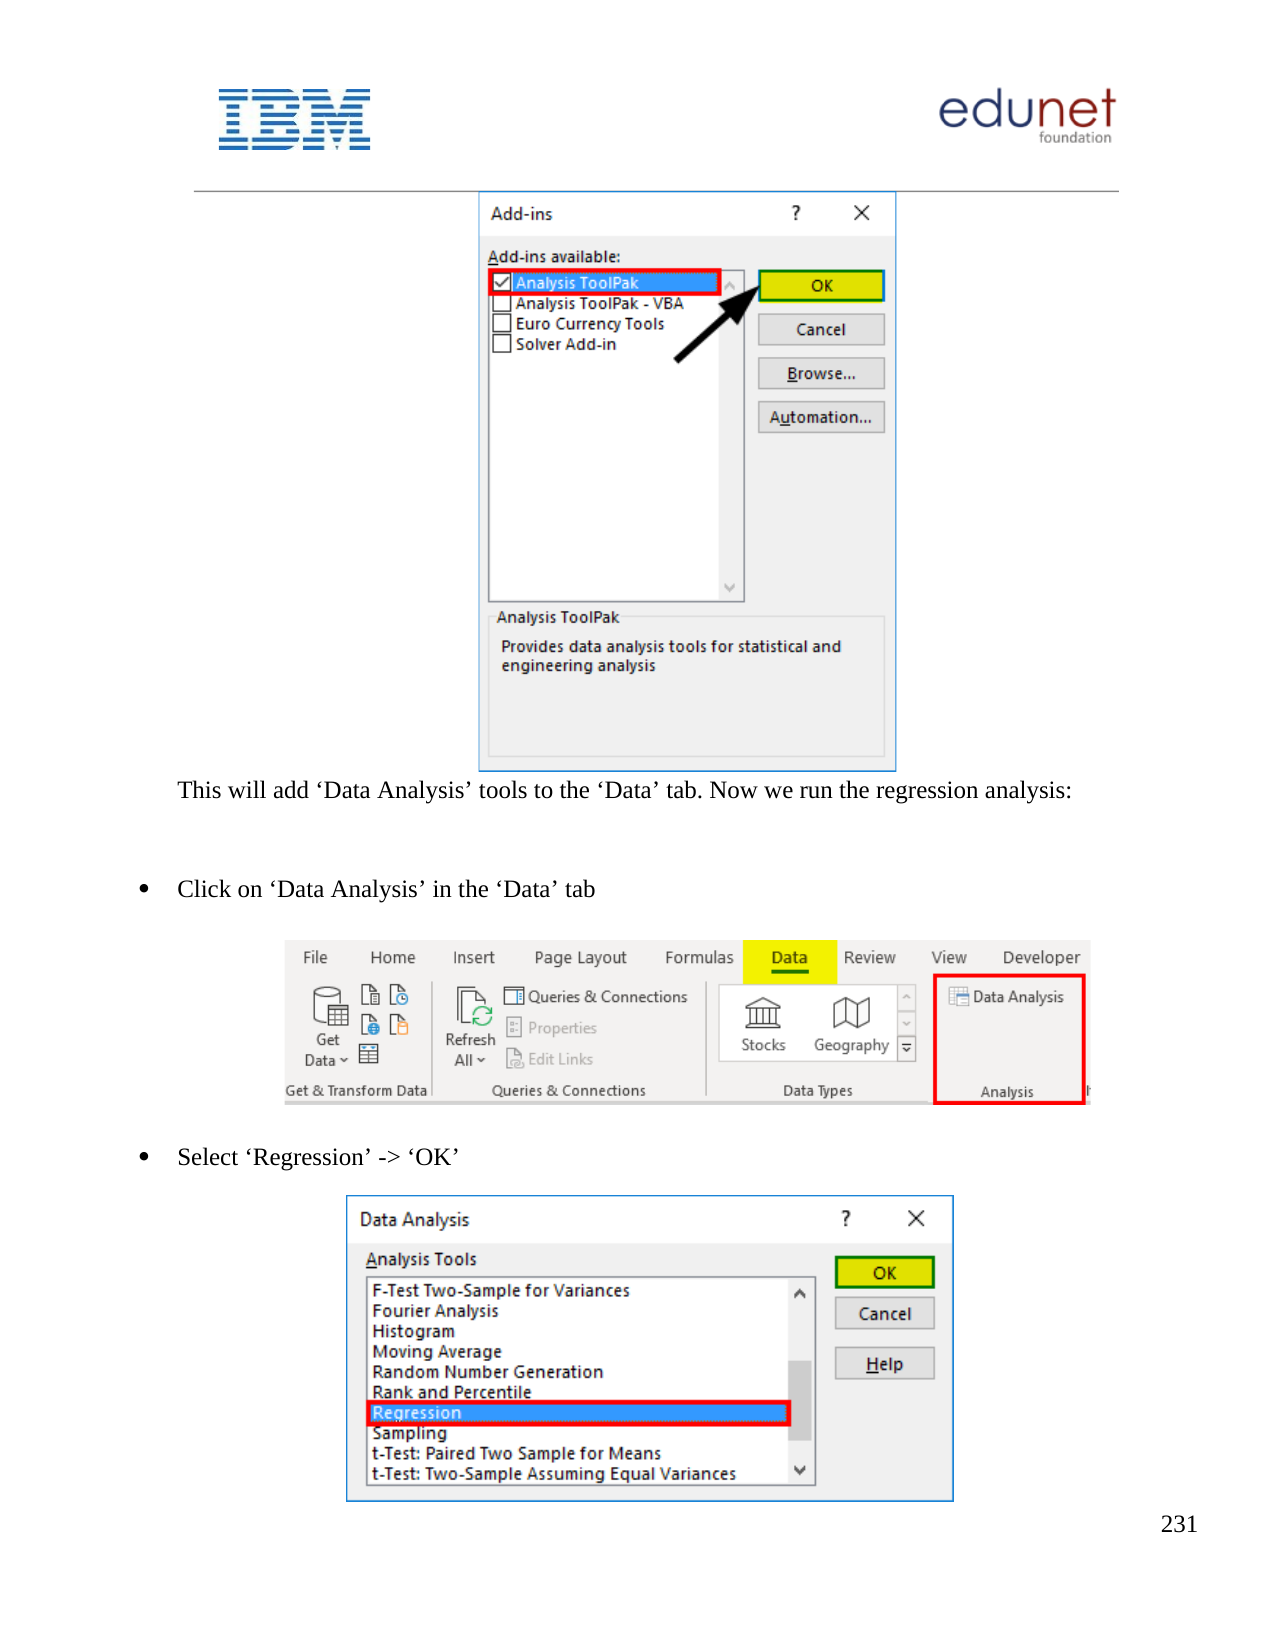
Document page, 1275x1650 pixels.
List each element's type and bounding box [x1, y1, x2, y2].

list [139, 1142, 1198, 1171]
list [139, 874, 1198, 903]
picture [478, 191, 897, 772]
picture [284, 940, 1091, 1105]
picture [346, 1195, 954, 1502]
picture [937, 78, 1121, 150]
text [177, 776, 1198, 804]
picture [218, 89, 371, 150]
